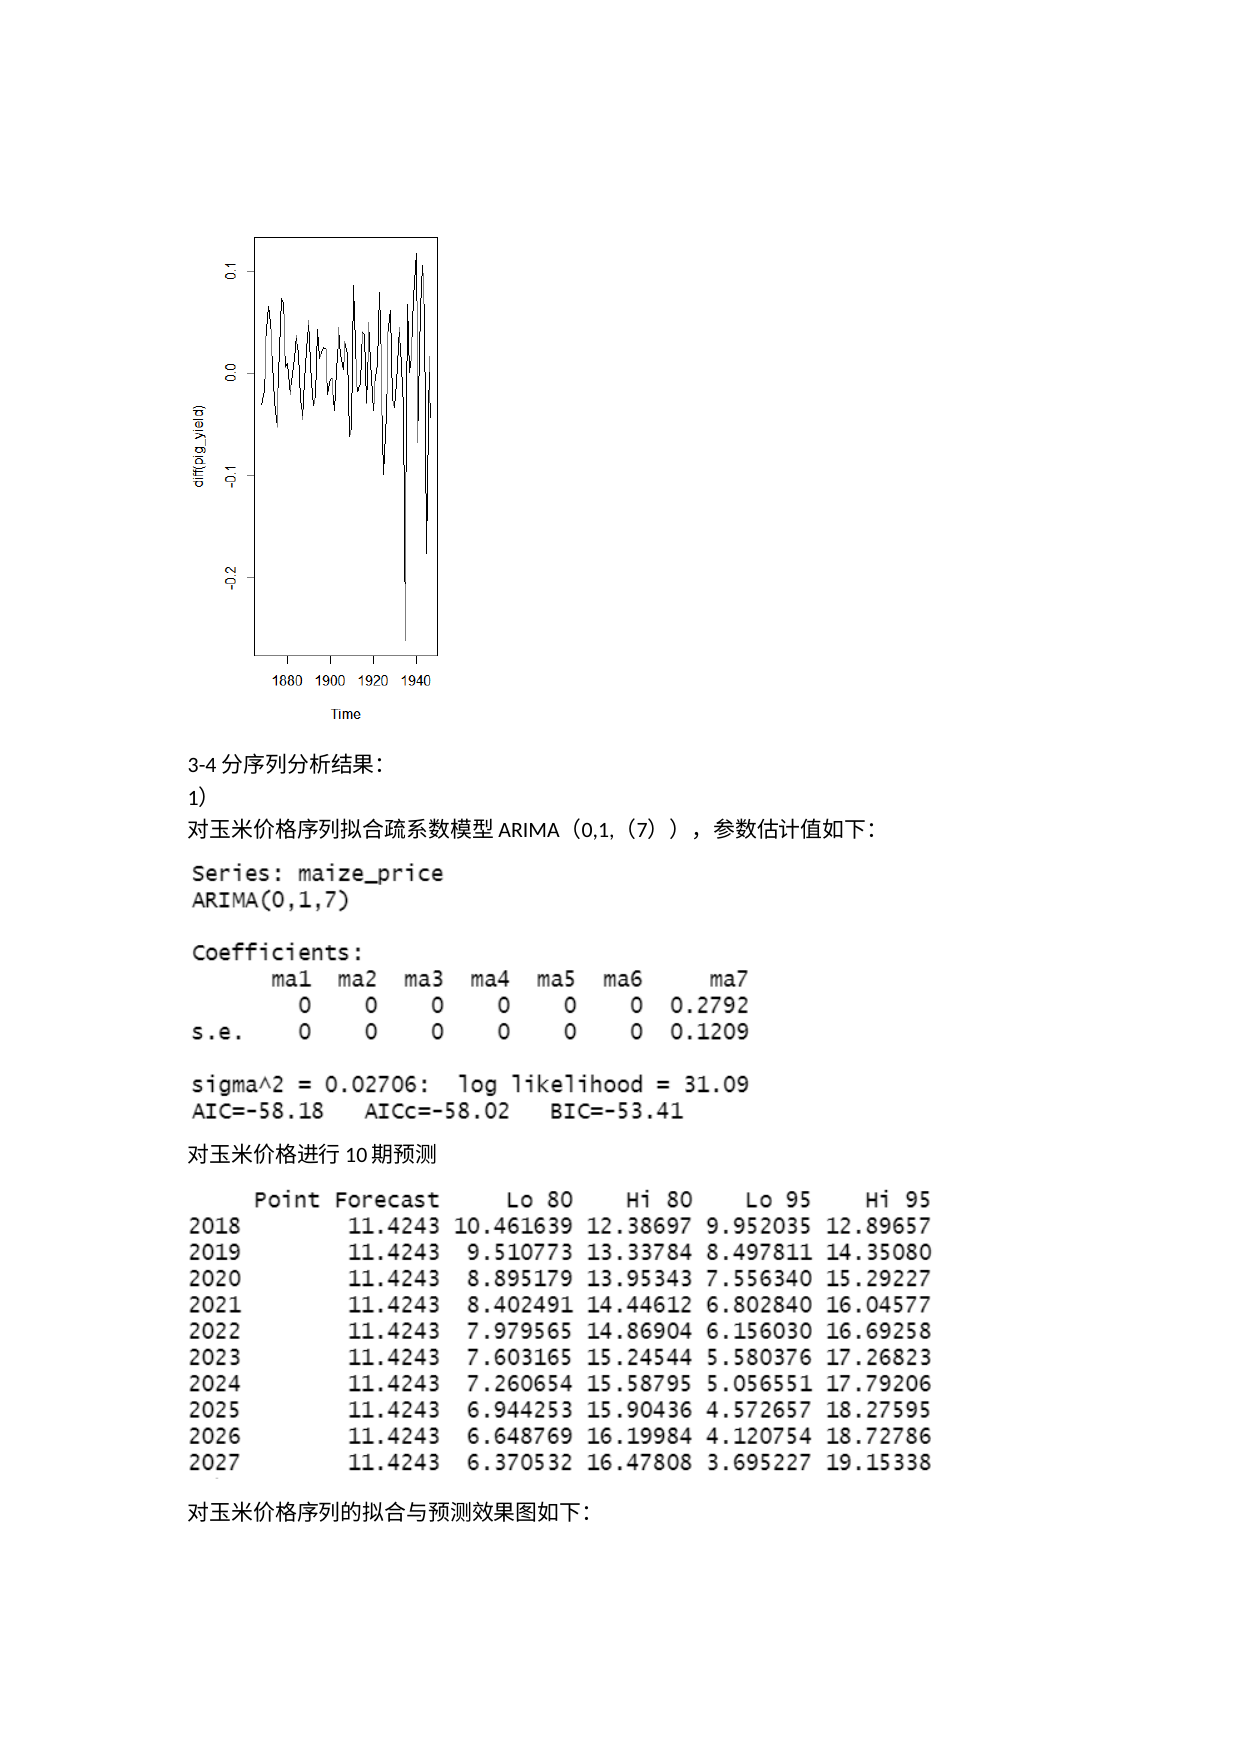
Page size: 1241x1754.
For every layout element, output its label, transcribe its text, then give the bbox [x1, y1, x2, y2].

text 3-4 分序列分析结果： [187, 747, 1053, 779]
picture [187, 857, 788, 1125]
text 对玉米价格序列拟合疏系数模型ARIMA（0,1,（7）），参数估计值如下： [187, 812, 1053, 844]
text 对玉米价格进行10期预测 [187, 1137, 1053, 1169]
text 对玉米价格序列的拟合与预测效果图如下： [187, 1494, 1053, 1527]
text 1） [187, 779, 1053, 812]
picture [187, 170, 757, 739]
picture [187, 1185, 946, 1479]
